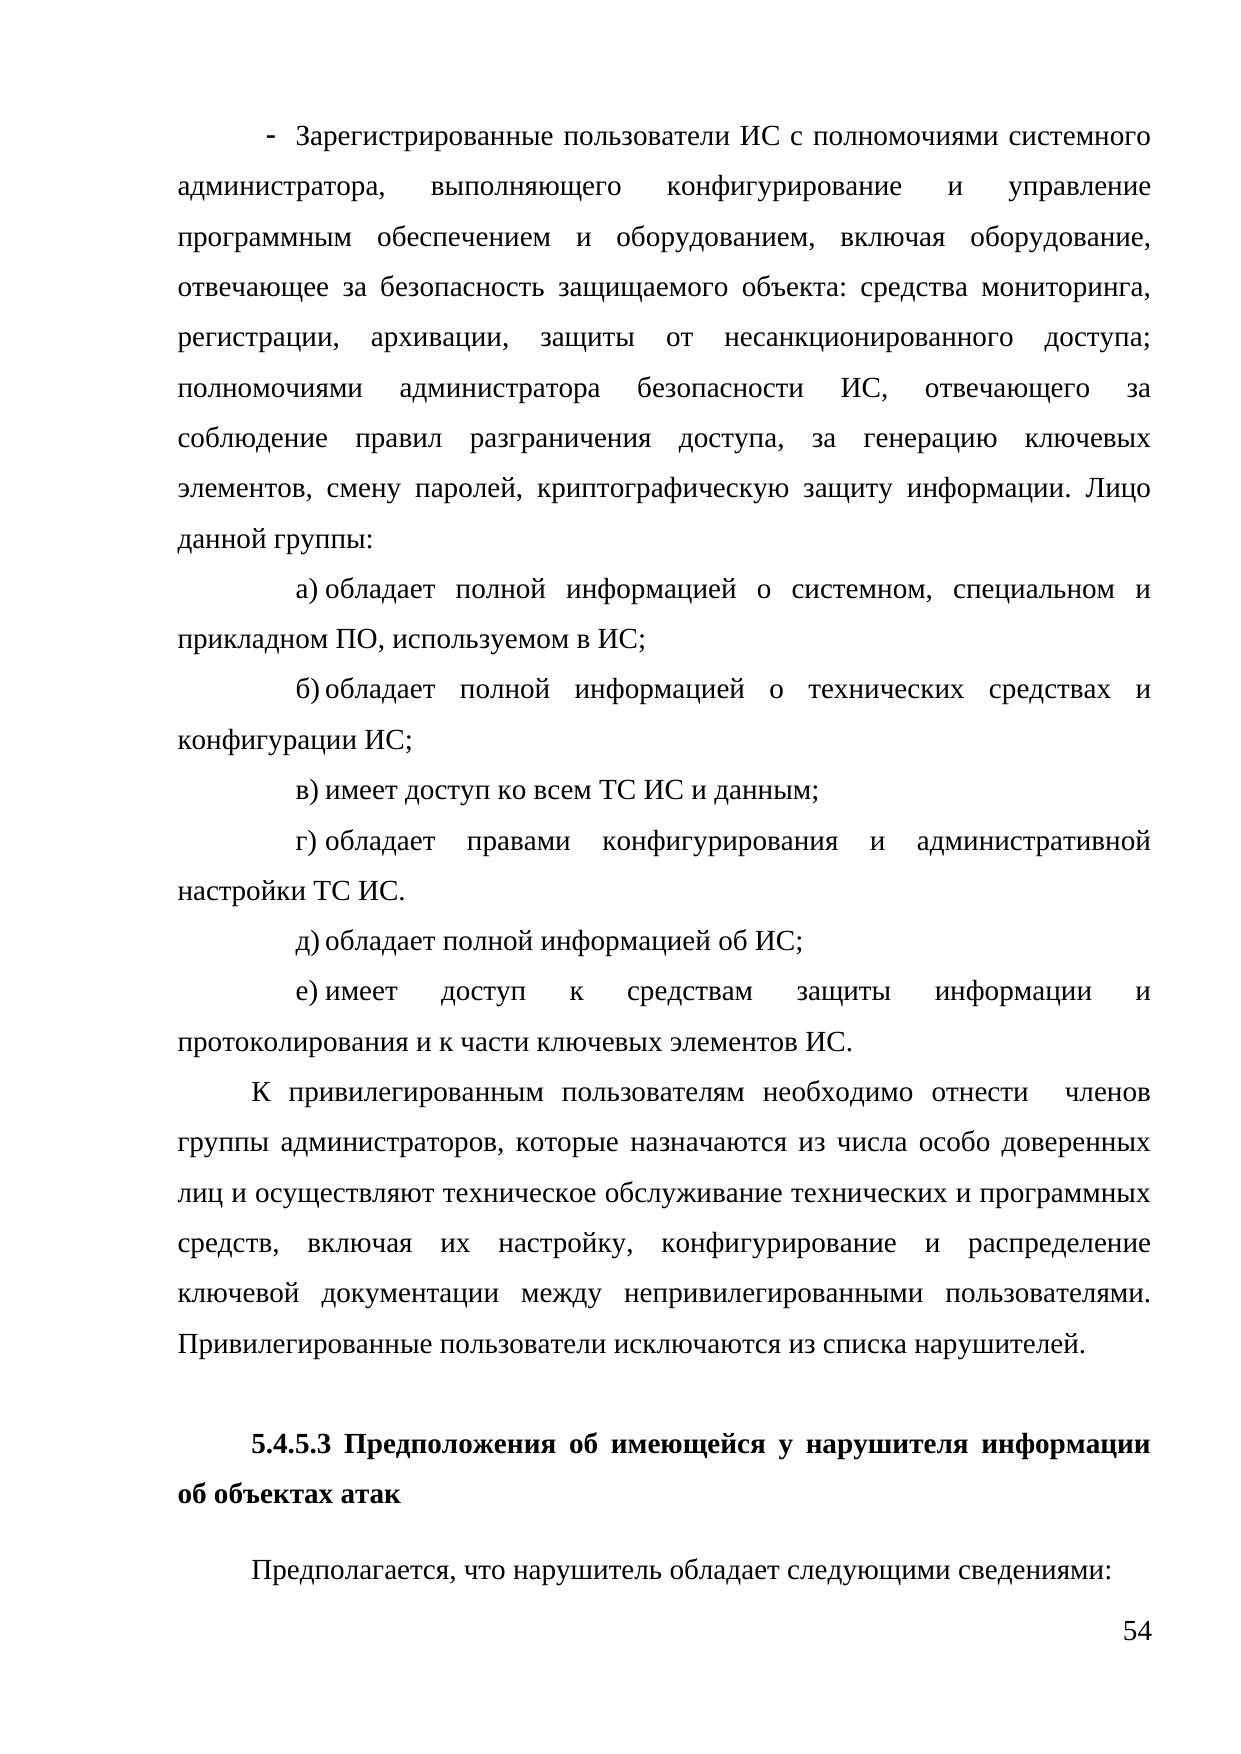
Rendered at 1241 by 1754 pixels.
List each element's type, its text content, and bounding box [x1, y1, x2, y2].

text 5.4.5.3 Предположения об имеющейся у нарушителя информации об объектах атак [177, 1426, 1152, 1510]
list обладает полной информацией о технических средствах и конфигурации ИС; [177, 672, 1152, 756]
list обладает полной информацией об ИС; [177, 923, 1152, 957]
list имеет доступ к средствам защиты информации и протоколирования и к части ключевых элементов ИС. [177, 973, 1152, 1057]
list Зарегистрированные пользователи ИС с полномочиями системного администратора, выполняющего конфигурирование и управление программным обеспечением и оборудованием, включая оборудование, отвечающее за безопасность защищаемого объекта: средства мониторинга, регистрации, архивации, защиты от несанкционированного доступа; полномочиями администратора безопасности ИС, отвечающего за соблюдение правил разграничения доступа, за генерацию ключевых элементов, смену паролей, криптографическую защиту информации. Лицо данной группы: [177, 118, 1152, 554]
list имеет доступ ко всем ТС ИС и данным; [177, 772, 1152, 806]
list обладает полной информацией о системном, специальном и прикладном ПО, используемом в ИС; [177, 571, 1152, 655]
text Предполагается, что нарушитель обладает следующими сведениями: [177, 1552, 1152, 1586]
text К привилегированным пользователям необходимо отнести членов группы администраторов, которые назначаются из числа особо доверенных лиц и осуществляют техническое обслуживание технических и программных средств, включая их настройку, конфигурирование и распределение ключевой документации между непривилегированными пользователями. Привилегированные пользователи исключаются из списка нарушителей. [177, 1074, 1152, 1359]
list обладает правами конфигурирования и административной настройки ТС ИС. [177, 823, 1152, 906]
